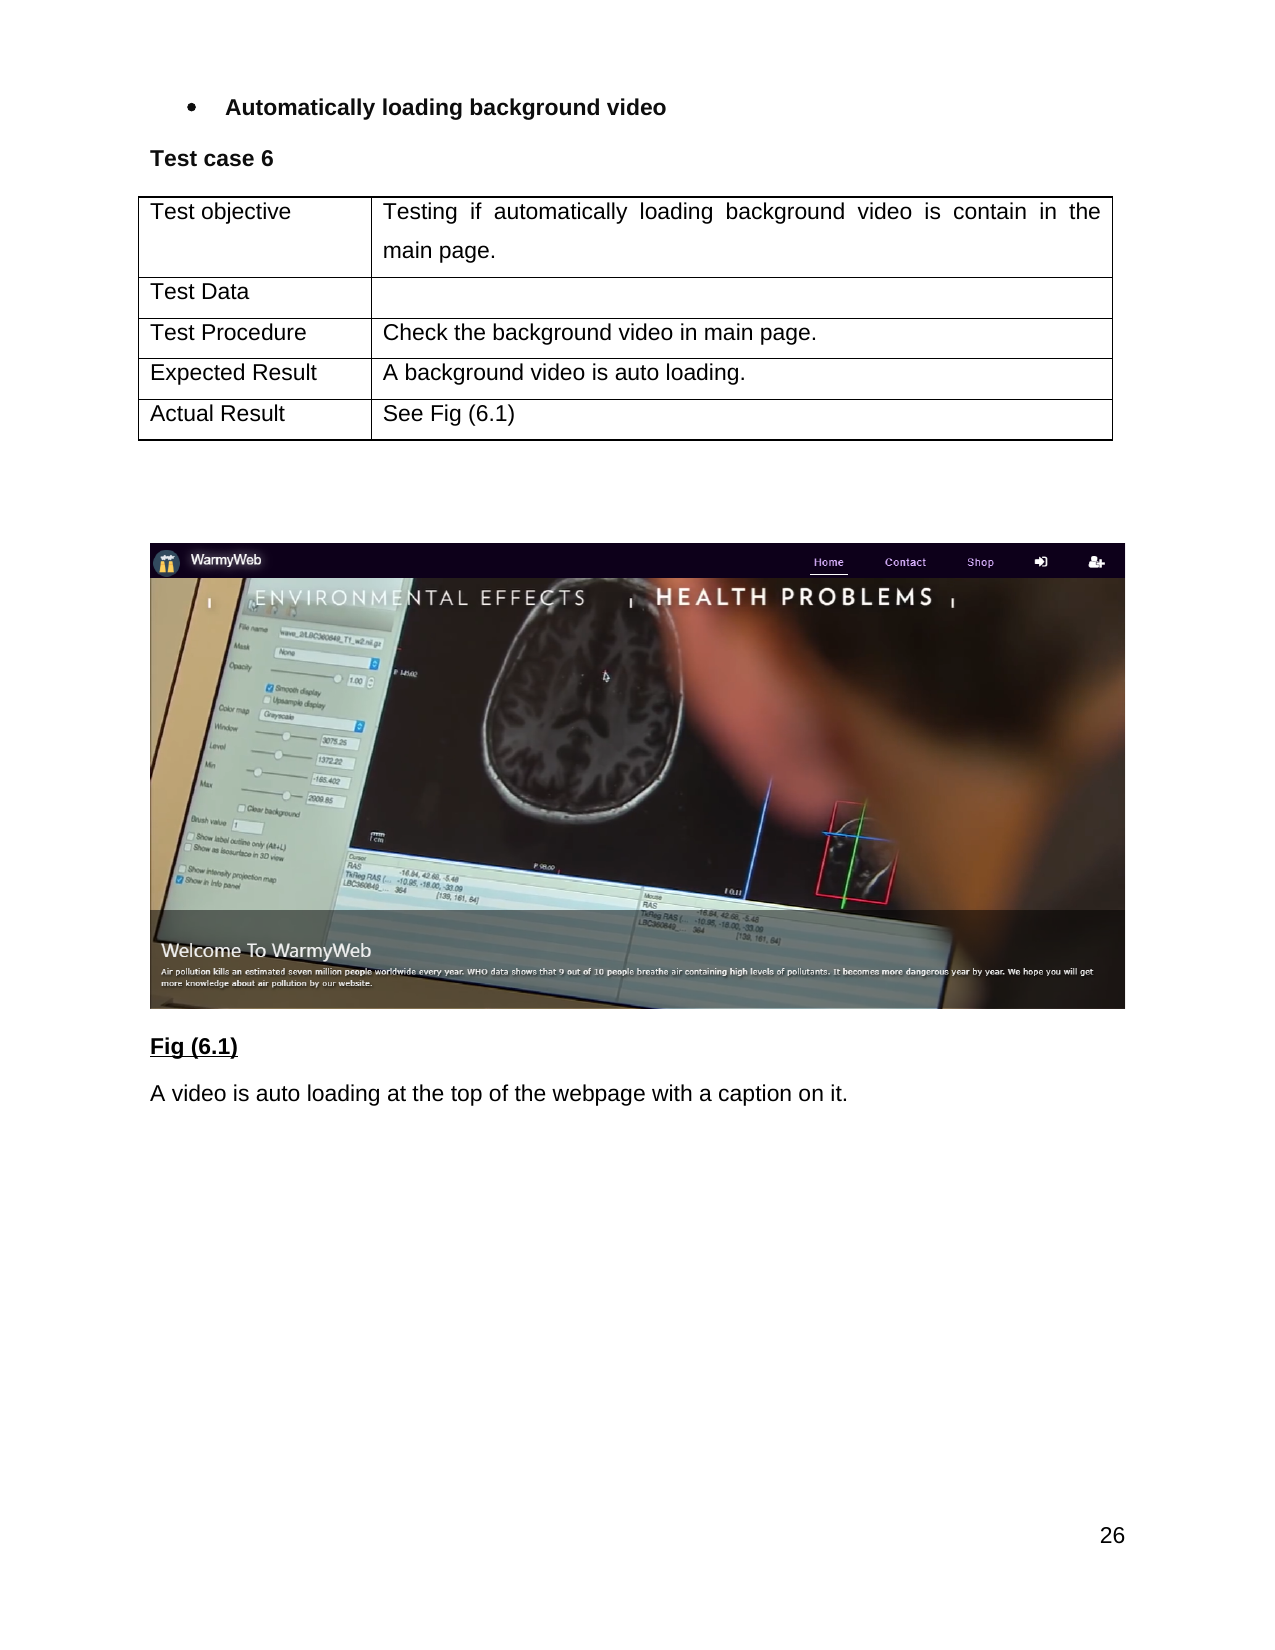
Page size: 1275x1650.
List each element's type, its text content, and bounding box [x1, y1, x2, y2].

text Fig (6.1) [150, 1033, 1125, 1059]
table_cell Check the background video in main page. [372, 319, 1112, 358]
table_cell Actual Result [139, 400, 371, 439]
list Automatically loading background video [187, 94, 1125, 120]
table_cell Test Procedure [139, 319, 371, 358]
table_header Testing if automatically loading background video is contain in the main page. [372, 198, 1112, 277]
text A video is auto loading at the top of the webpage with a caption on it. [150, 1080, 1125, 1106]
table_cell A background video is auto loading. [372, 359, 1112, 398]
table_header Test objective [139, 198, 371, 277]
text Test case 6 [150, 145, 1125, 171]
table_cell [372, 278, 1112, 317]
picture [150, 543, 1125, 1009]
table_cell See Fig (6.1) [372, 400, 1112, 439]
table_cell Expected Result [139, 359, 371, 398]
table_cell Test Data [139, 278, 371, 317]
